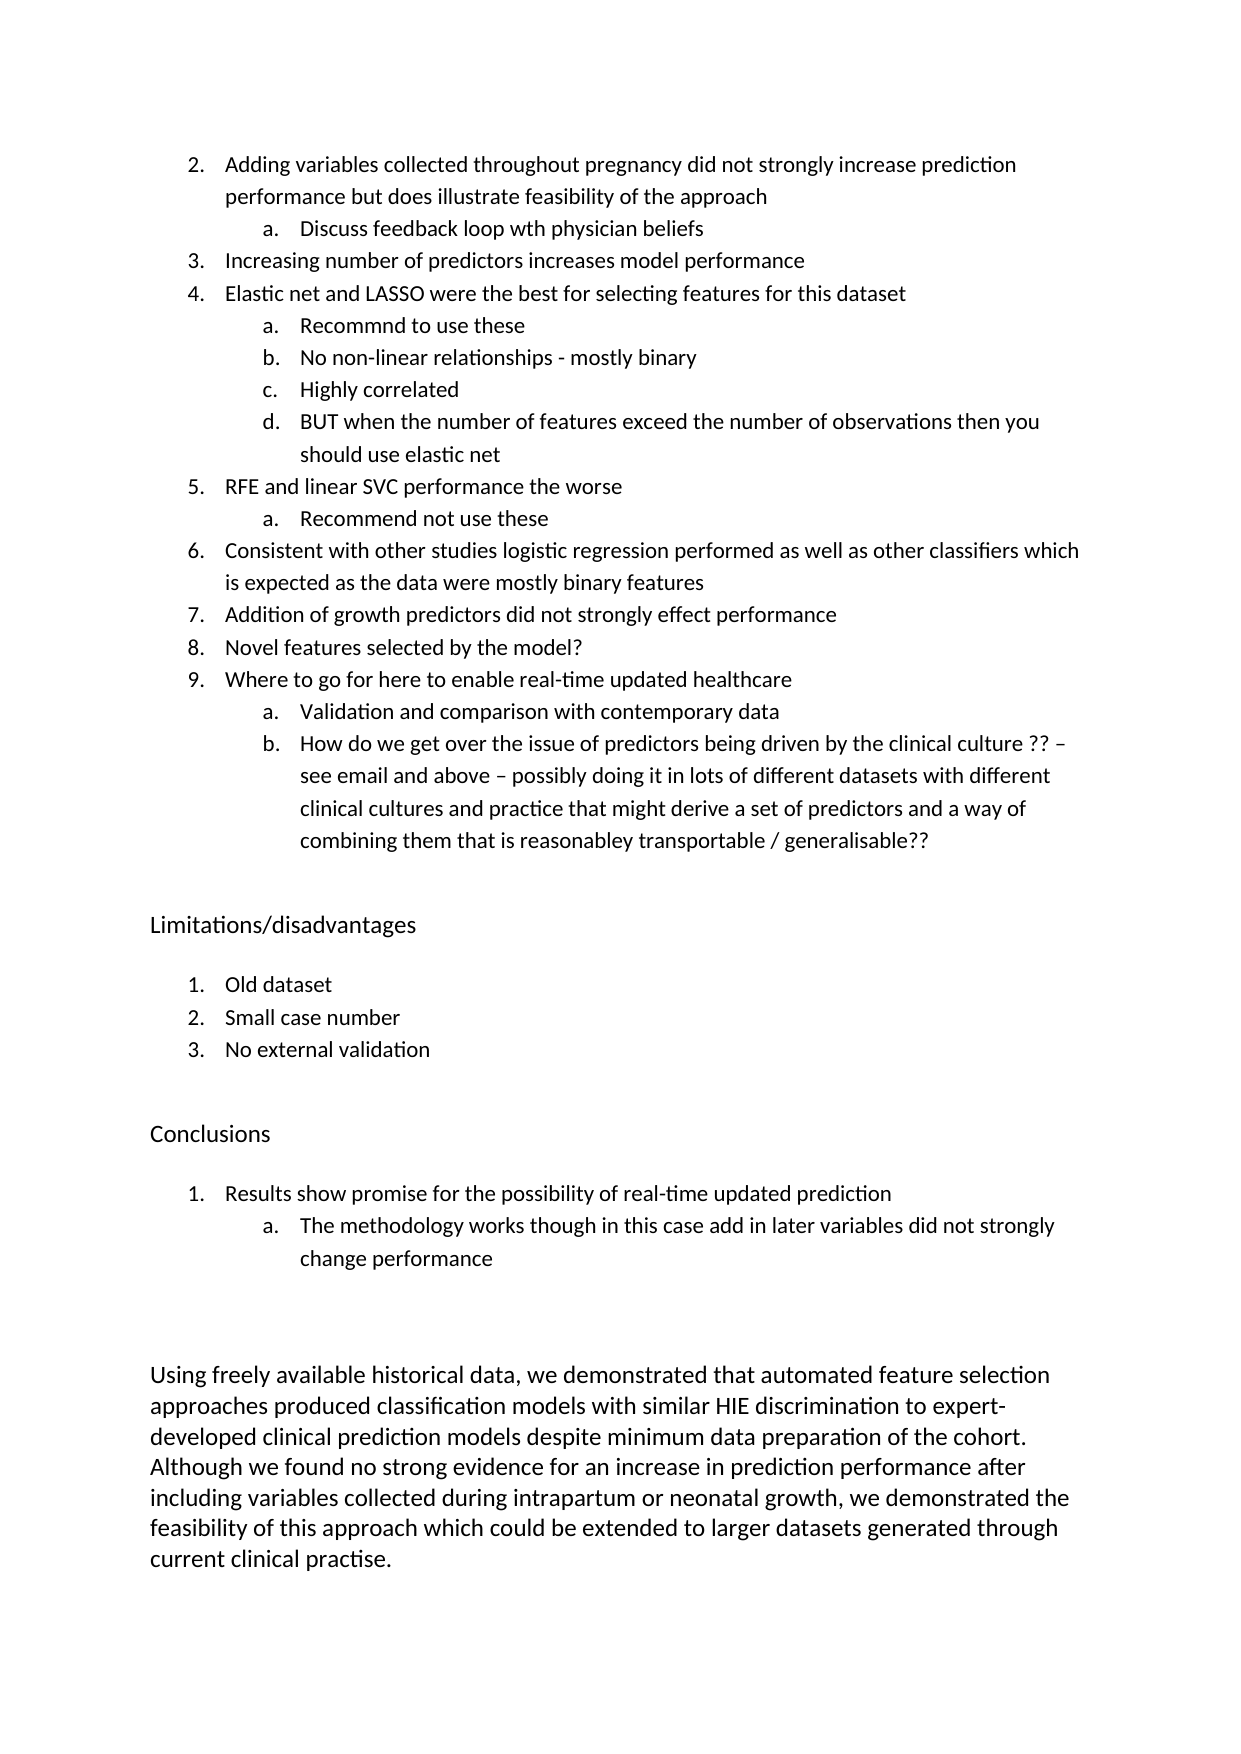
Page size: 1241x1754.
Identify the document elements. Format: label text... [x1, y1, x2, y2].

list The methodology works though in this case add in later variables did not strongly change performance [262, 1212, 1090, 1272]
list Highly correlated [262, 375, 1090, 403]
list Results show promise for the possibility of real-time updated prediction [187, 1179, 1090, 1207]
list RFE and linear SVC performance the worse [187, 472, 1090, 500]
list Increasing number of predictors increases model performance [187, 247, 1090, 274]
list Addition of growth predictors did not strongly effect performance [187, 601, 1090, 629]
list BUT when the number of features exceed the number of observations then you should use elastic net [262, 407, 1090, 468]
list Recommnd to use these [262, 311, 1090, 339]
list Where to go for here to enable real-time updated healthcare [187, 665, 1090, 693]
text Conclusions [150, 1118, 1090, 1149]
list How do we get over the issue of predictors being driven by the clinical culture ?? – see email and above – possibly doing it in lots of different datasets with different clinical cultures and practice that might derive a set of predictors and a way of combining them that is reasonabley transportable / generalisable?? [262, 729, 1090, 854]
list Small case number [187, 1003, 1090, 1031]
text Limitations/disadvantages [150, 909, 1090, 940]
list Consistent with other studies logistic regression performed as well as other classifiers which is expected as the data were mostly binary features [187, 536, 1090, 596]
list Elastic net and LASSO were the best for selecting features for this dataset [187, 279, 1090, 307]
list No non-linear relationships - mostly binary [262, 343, 1090, 371]
list Recommend not use these [262, 504, 1090, 532]
list Adding variables collected throughout pregnancy did not strongly increase prediction performance but does illustrate feasibility of the approach [187, 150, 1090, 210]
list No external validation [187, 1035, 1090, 1063]
list Novel features selected by the model? [187, 633, 1090, 661]
list Old dataset [187, 971, 1090, 998]
list Discuss feedback loop wth physician beliefs [262, 214, 1090, 242]
text Using freely available historical data, we demonstrated that automated feature selection approaches produced classification models with similar HIE discrimination to expert-developed clinical prediction models despite minimum data preparation of the cohort. Although we found no strong evidence for an increase in prediction performance after including variables collected during intrapartum or neonatal growth, we demonstrated the feasibility of this approach which could be extended to larger datasets generated through current clinical practise. [150, 1359, 1090, 1573]
list Validation and comparison with contemporary data [262, 697, 1090, 725]
